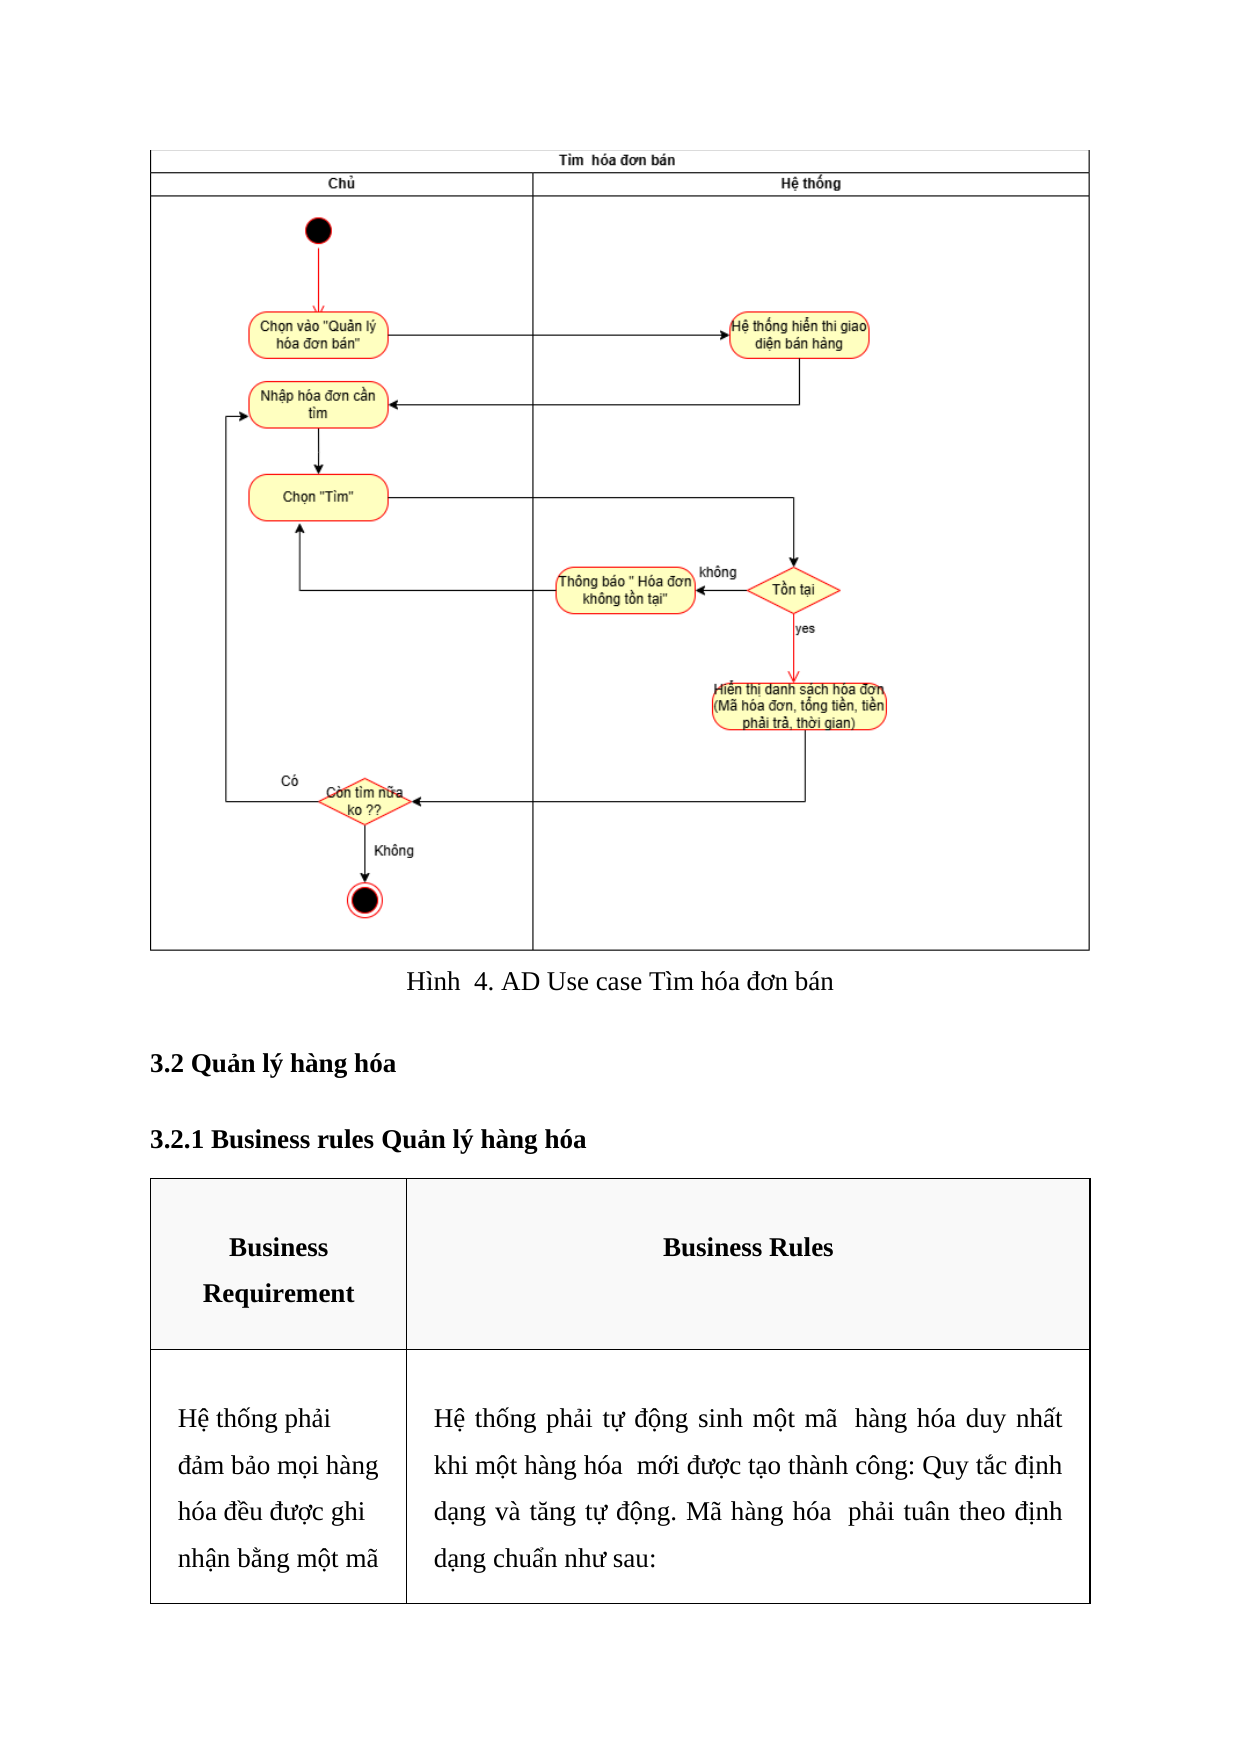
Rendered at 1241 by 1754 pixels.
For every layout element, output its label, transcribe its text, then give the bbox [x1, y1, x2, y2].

text Hình 4. AD Use case Tìm hóa đơn bán [150, 965, 1090, 996]
picture [150, 150, 1091, 952]
table_header Business Rules [407, 1179, 1089, 1349]
subtitle 3.2.1 Business rules Quản lý hàng hóa [150, 1123, 1090, 1154]
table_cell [407, 1350, 1089, 1603]
table_header Business Requirement [151, 1179, 406, 1349]
text 3.2 Quản lý hàng hóa [150, 1047, 1090, 1078]
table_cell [151, 1350, 406, 1603]
